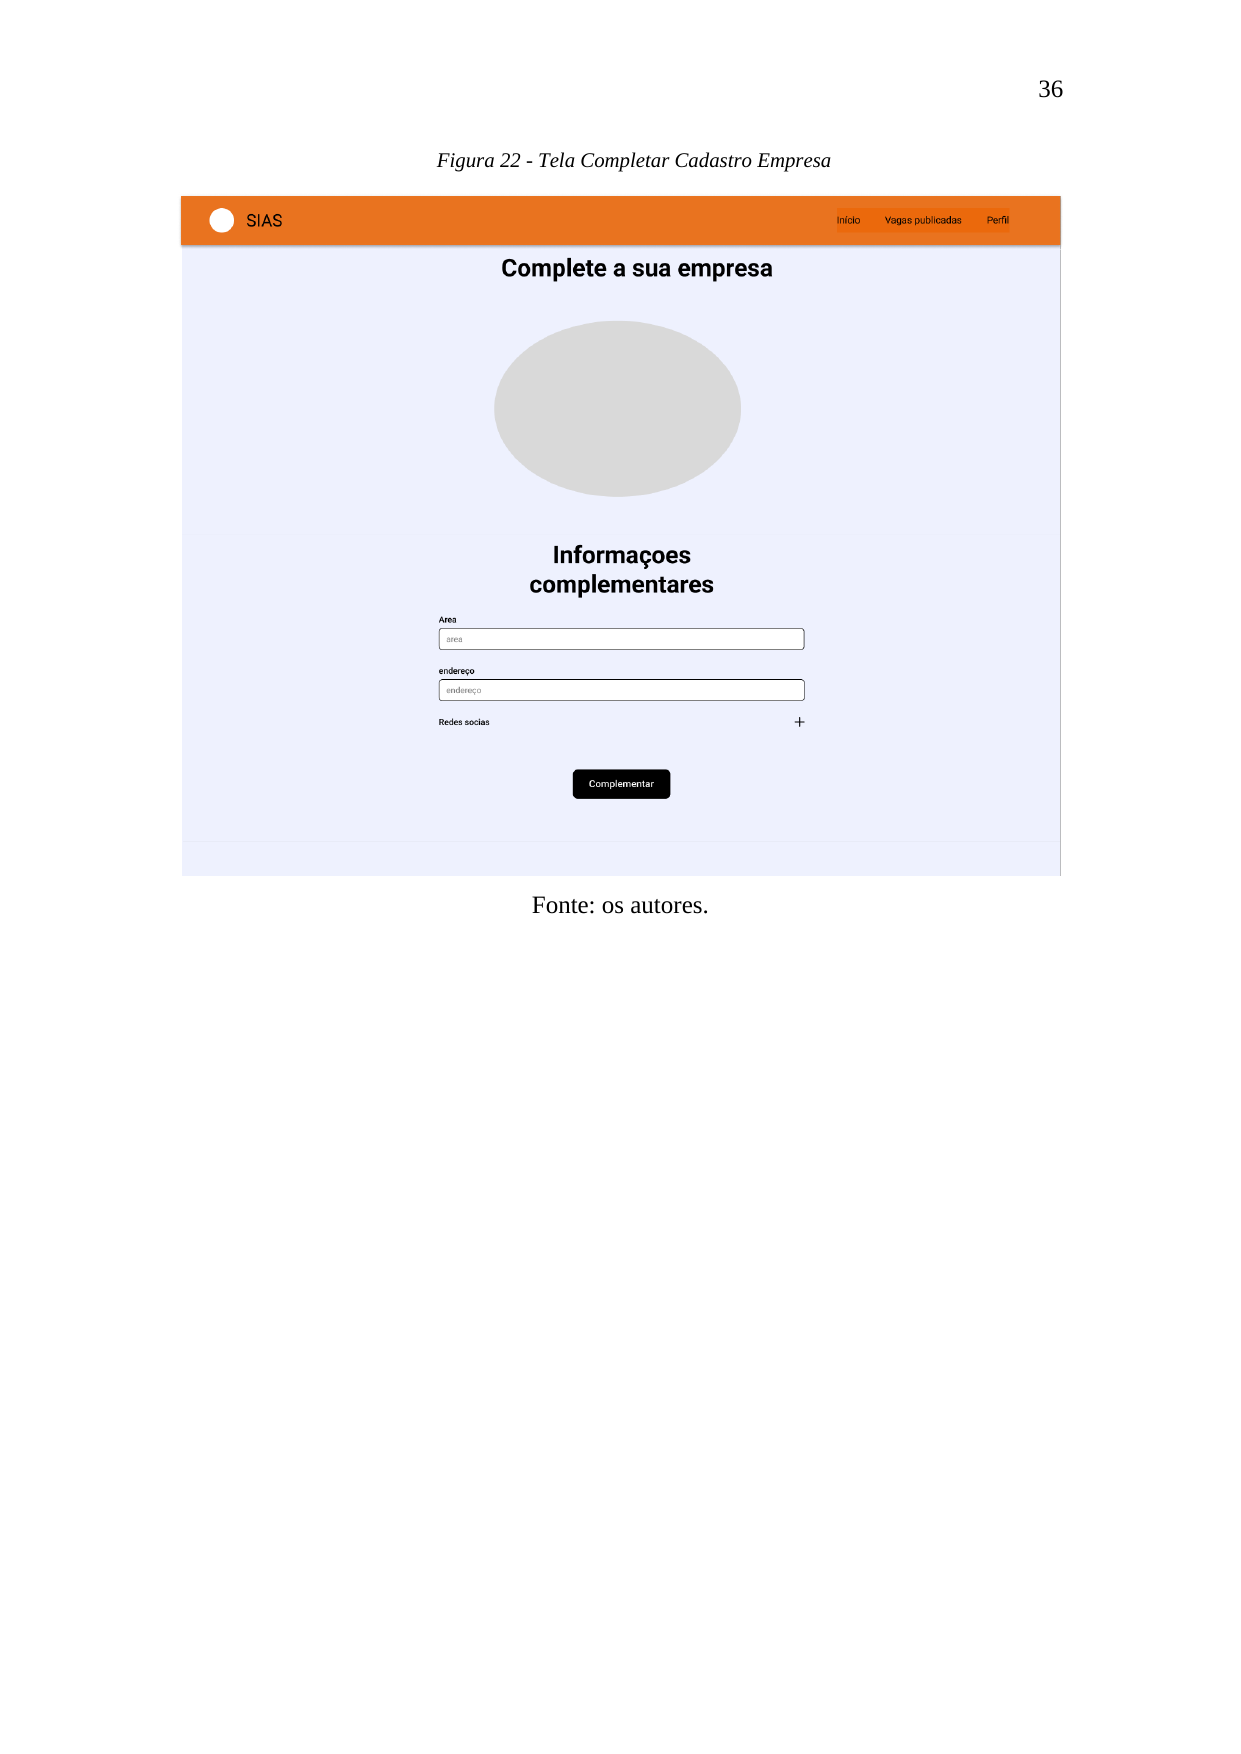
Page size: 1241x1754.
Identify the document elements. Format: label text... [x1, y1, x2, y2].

text Fonte: os autores. [177, 890, 1063, 918]
text Figura 22 - Tela Completar Cadastro Empresa [177, 148, 1063, 172]
picture [177, 192, 1063, 876]
